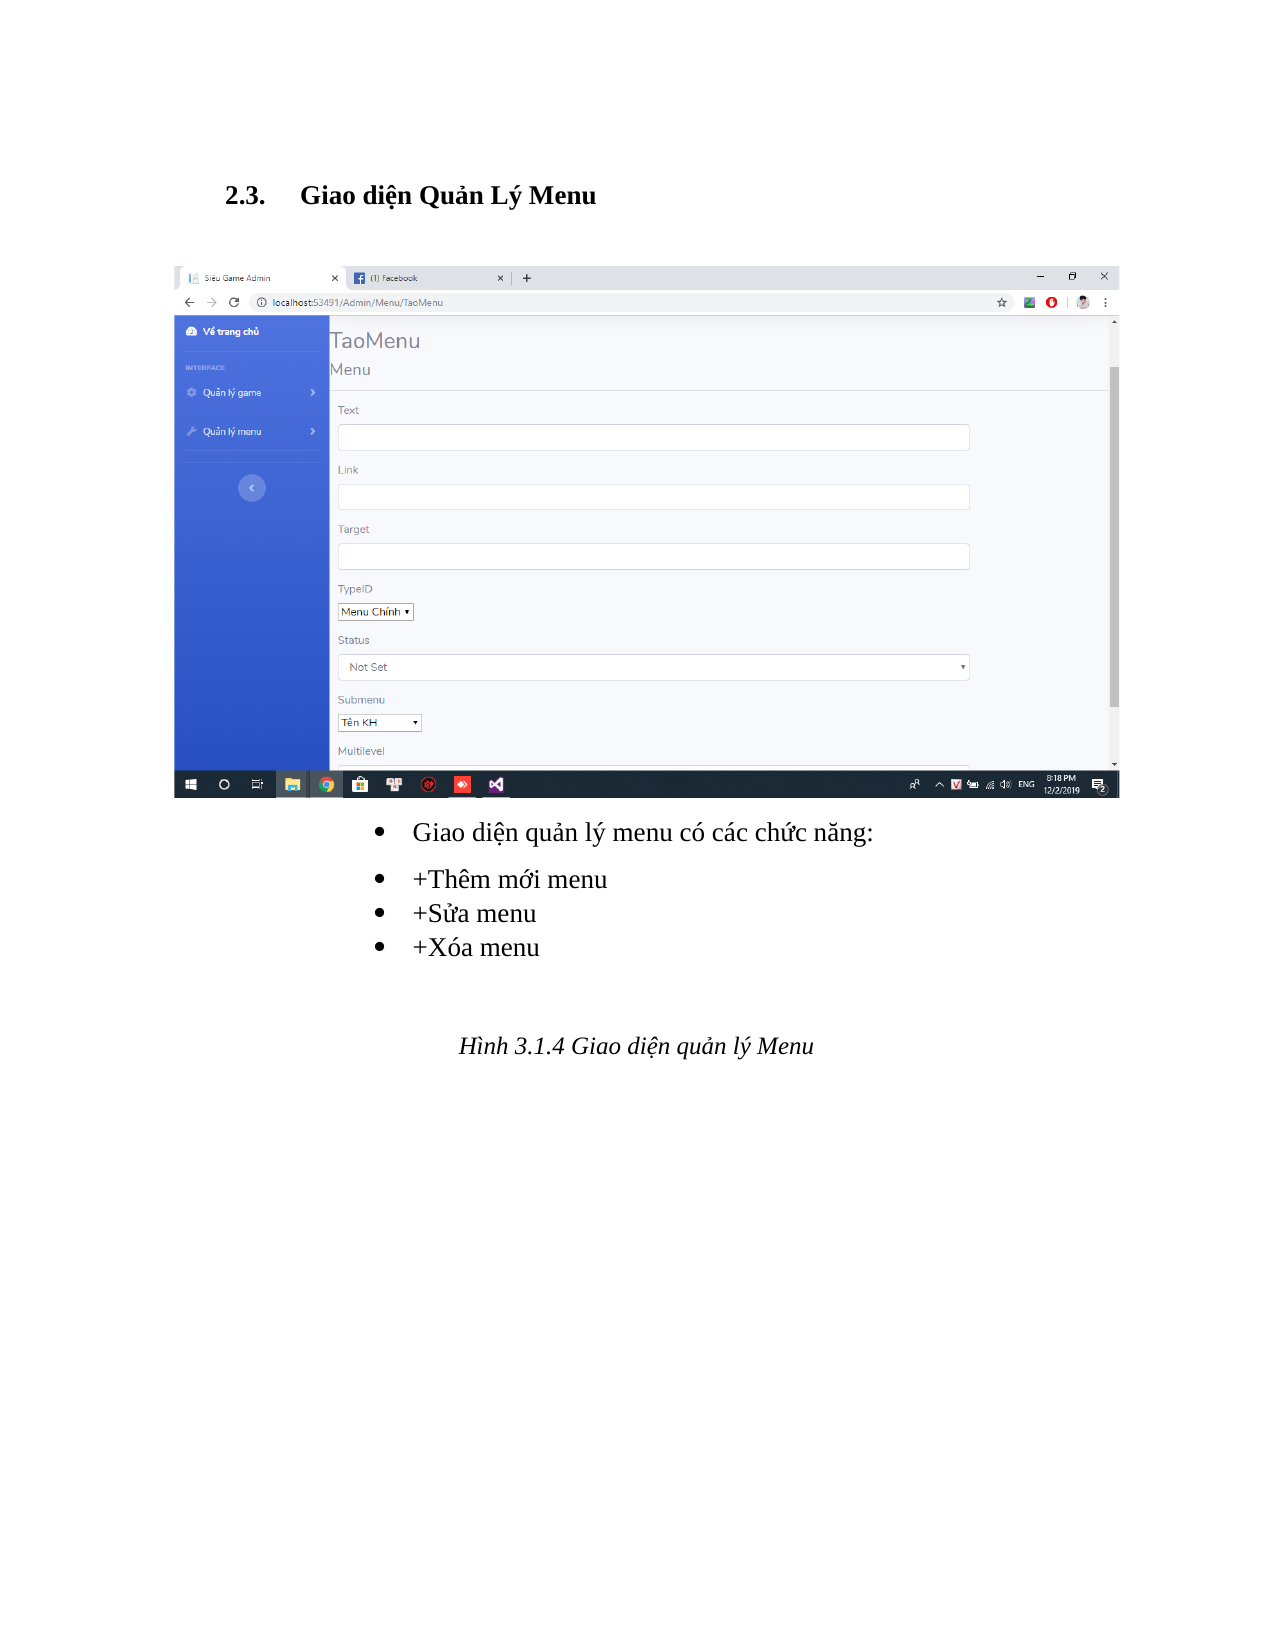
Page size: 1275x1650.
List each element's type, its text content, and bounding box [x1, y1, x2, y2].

list +Sửa menu [375, 897, 1125, 928]
picture [174, 266, 1120, 798]
list Giao diện quản lý menu có các chức năng: [375, 816, 1125, 848]
subtitle 2.3. Giao diện Quản Lý Menu [225, 179, 1125, 210]
list +Xóa menu [375, 931, 1125, 962]
text Hình 3.1.4 Giao diện quản lý Menu [150, 1031, 1125, 1060]
list +Thêm mới menu [375, 863, 1125, 894]
